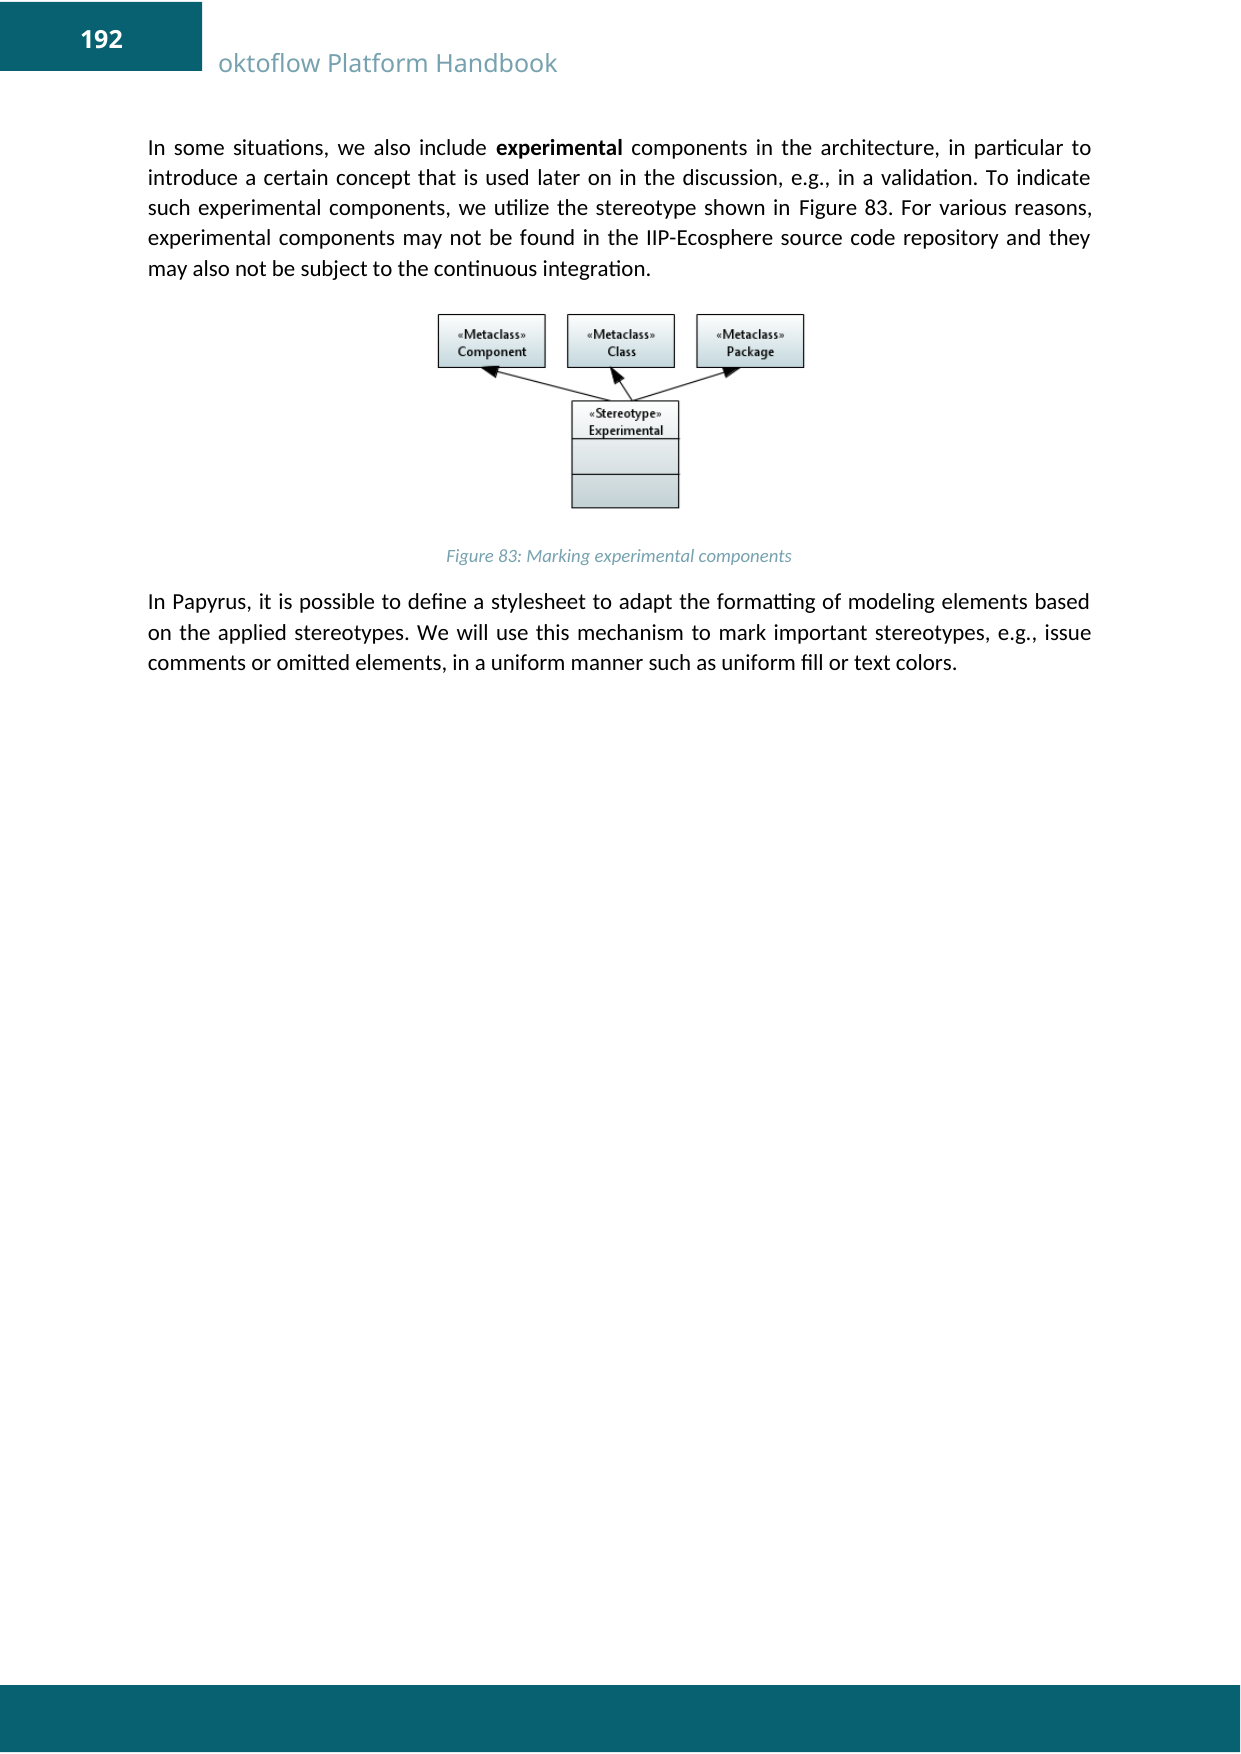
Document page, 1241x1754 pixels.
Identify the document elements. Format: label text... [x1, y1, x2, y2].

picture [425, 300, 815, 525]
text In Papyrus, it is possible to define a stylesheet to adapt the formatting of modeling elements based on the applied stereotypes. We will use this mechanism to mark important stereotypes, e.g., issue comments or omitted elements, in a uniform manner such as uniform fill or text colors. [148, 587, 1093, 676]
text In some situations, we also include experimental components in the architecture, in particular to introduce a certain concept that is used later on in the discussion, e.g., in a validation. To indicate such experimental components, we utilize the stereotype shown in Figure 83. For various reasons, experimental components may not be found in the IIP-Ecosphere source code repository and they may also not be subject to the continuous integration. [148, 133, 1093, 282]
text Figure 83: Marking experimental components [148, 544, 1093, 567]
